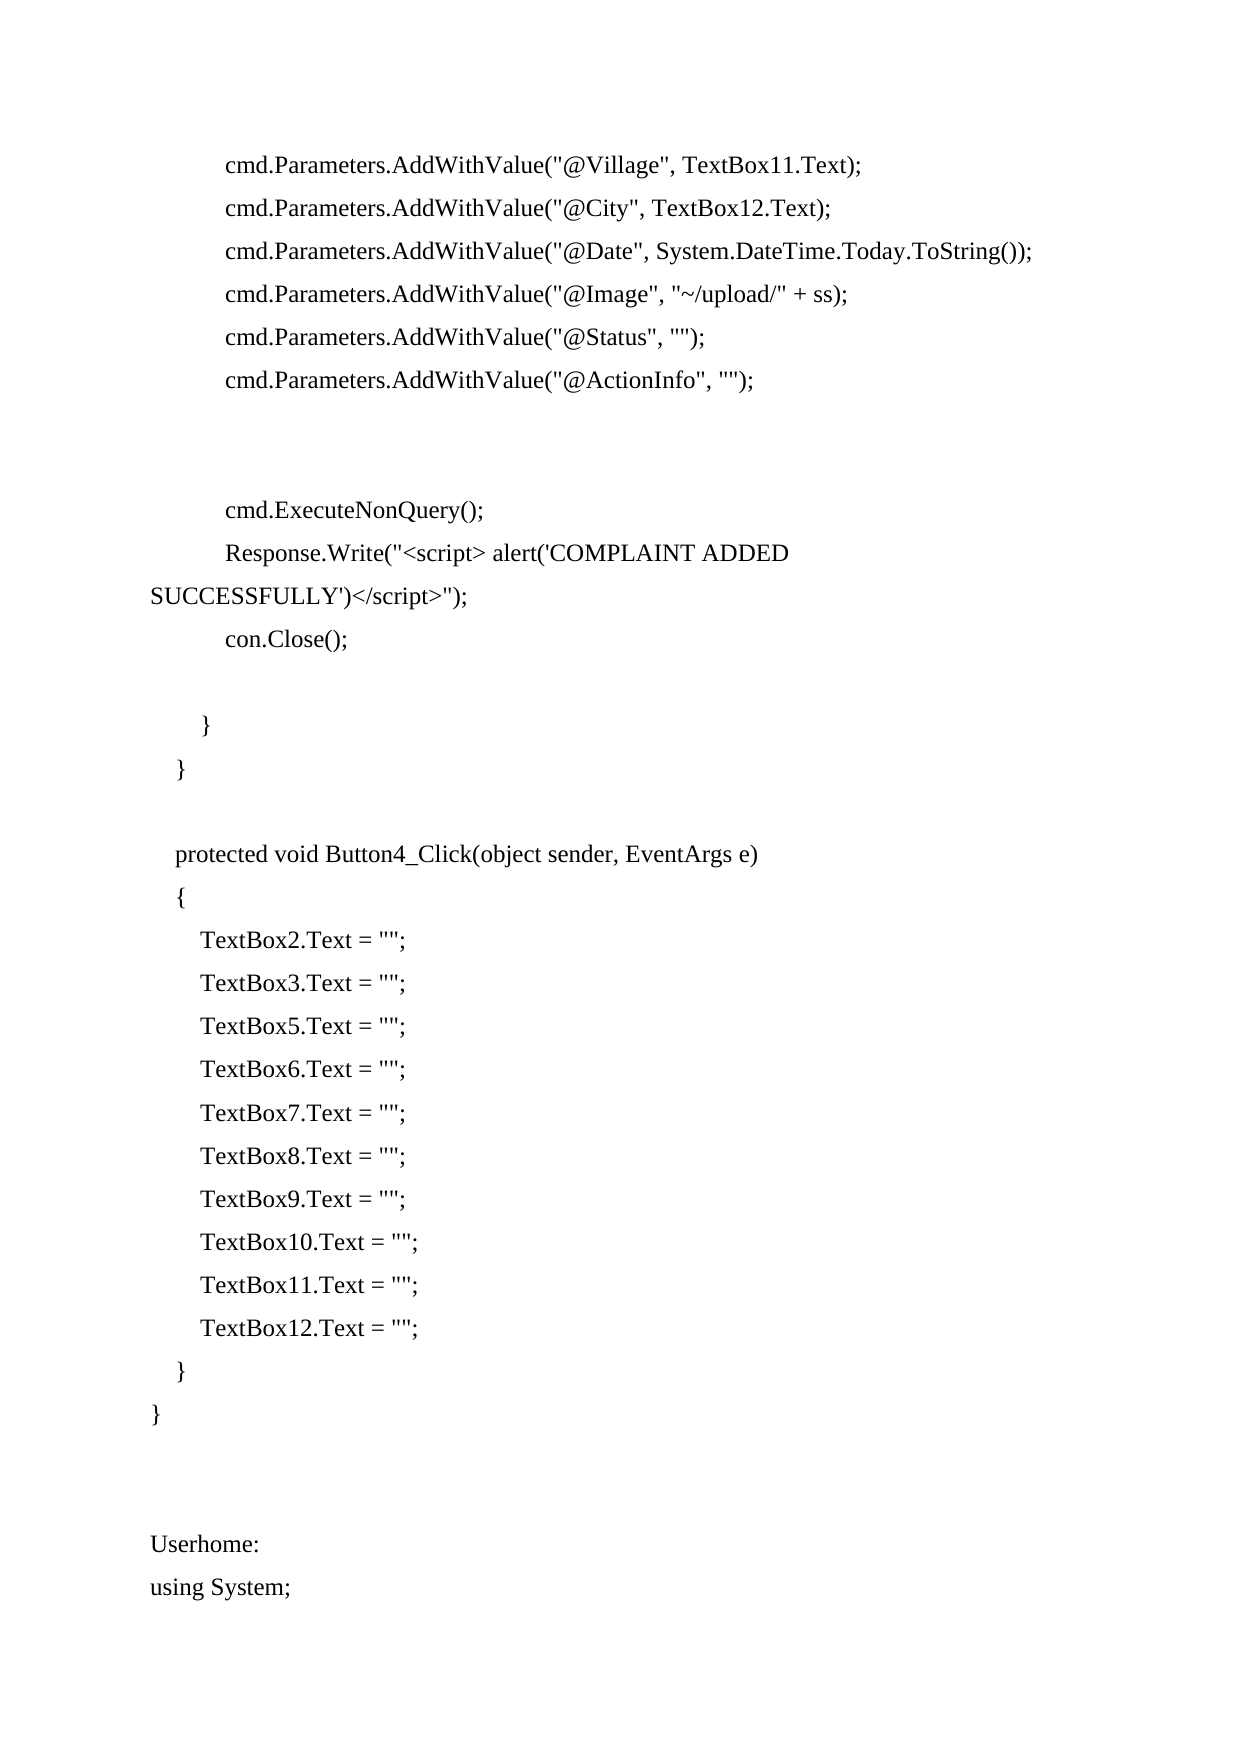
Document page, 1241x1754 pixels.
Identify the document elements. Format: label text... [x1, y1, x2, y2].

text cmd.Parameters.AddWithValue("@Date", System.DateTime.Today.ToString()); [150, 236, 1090, 265]
text Response.Write("<script> alert('COMPLAINT ADDED SUCCESSFULLY')</script>"); [150, 538, 1090, 610]
text TextBox12.Text = ""; [150, 1313, 1090, 1342]
text cmd.Parameters.AddWithValue("@City", TextBox12.Text); [150, 193, 1090, 222]
text con.Close(); [150, 624, 1090, 653]
text TextBox3.Text = ""; [150, 968, 1090, 997]
text TextBox11.Text = ""; [150, 1270, 1090, 1299]
text cmd.Parameters.AddWithValue("@Image", "~/upload/" + ss); [150, 279, 1090, 308]
text Userhome: [150, 1529, 1090, 1558]
text TextBox2.Text = ""; [150, 925, 1090, 954]
text cmd.Parameters.AddWithValue("@ActionInfo", ""); [150, 366, 1090, 394]
text } [150, 1399, 1090, 1428]
text } [150, 711, 1090, 739]
text TextBox6.Text = ""; [150, 1054, 1090, 1083]
text TextBox8.Text = ""; [150, 1141, 1090, 1169]
text protected void Button4_Click(object sender, EventArgs e) [150, 839, 1090, 868]
text cmd.Parameters.AddWithValue("@Village", TextBox11.Text); [150, 150, 1090, 179]
text TextBox10.Text = ""; [150, 1227, 1090, 1256]
text using System; [150, 1572, 1090, 1601]
text cmd.Parameters.AddWithValue("@Status", ""); [150, 322, 1090, 351]
text TextBox9.Text = ""; [150, 1184, 1090, 1213]
text TextBox7.Text = ""; [150, 1098, 1090, 1126]
text } [150, 1356, 1090, 1385]
text cmd.ExecuteNonQuery(); [150, 495, 1090, 524]
text TextBox5.Text = ""; [150, 1011, 1090, 1040]
text { [150, 882, 1090, 911]
text } [150, 754, 1090, 782]
